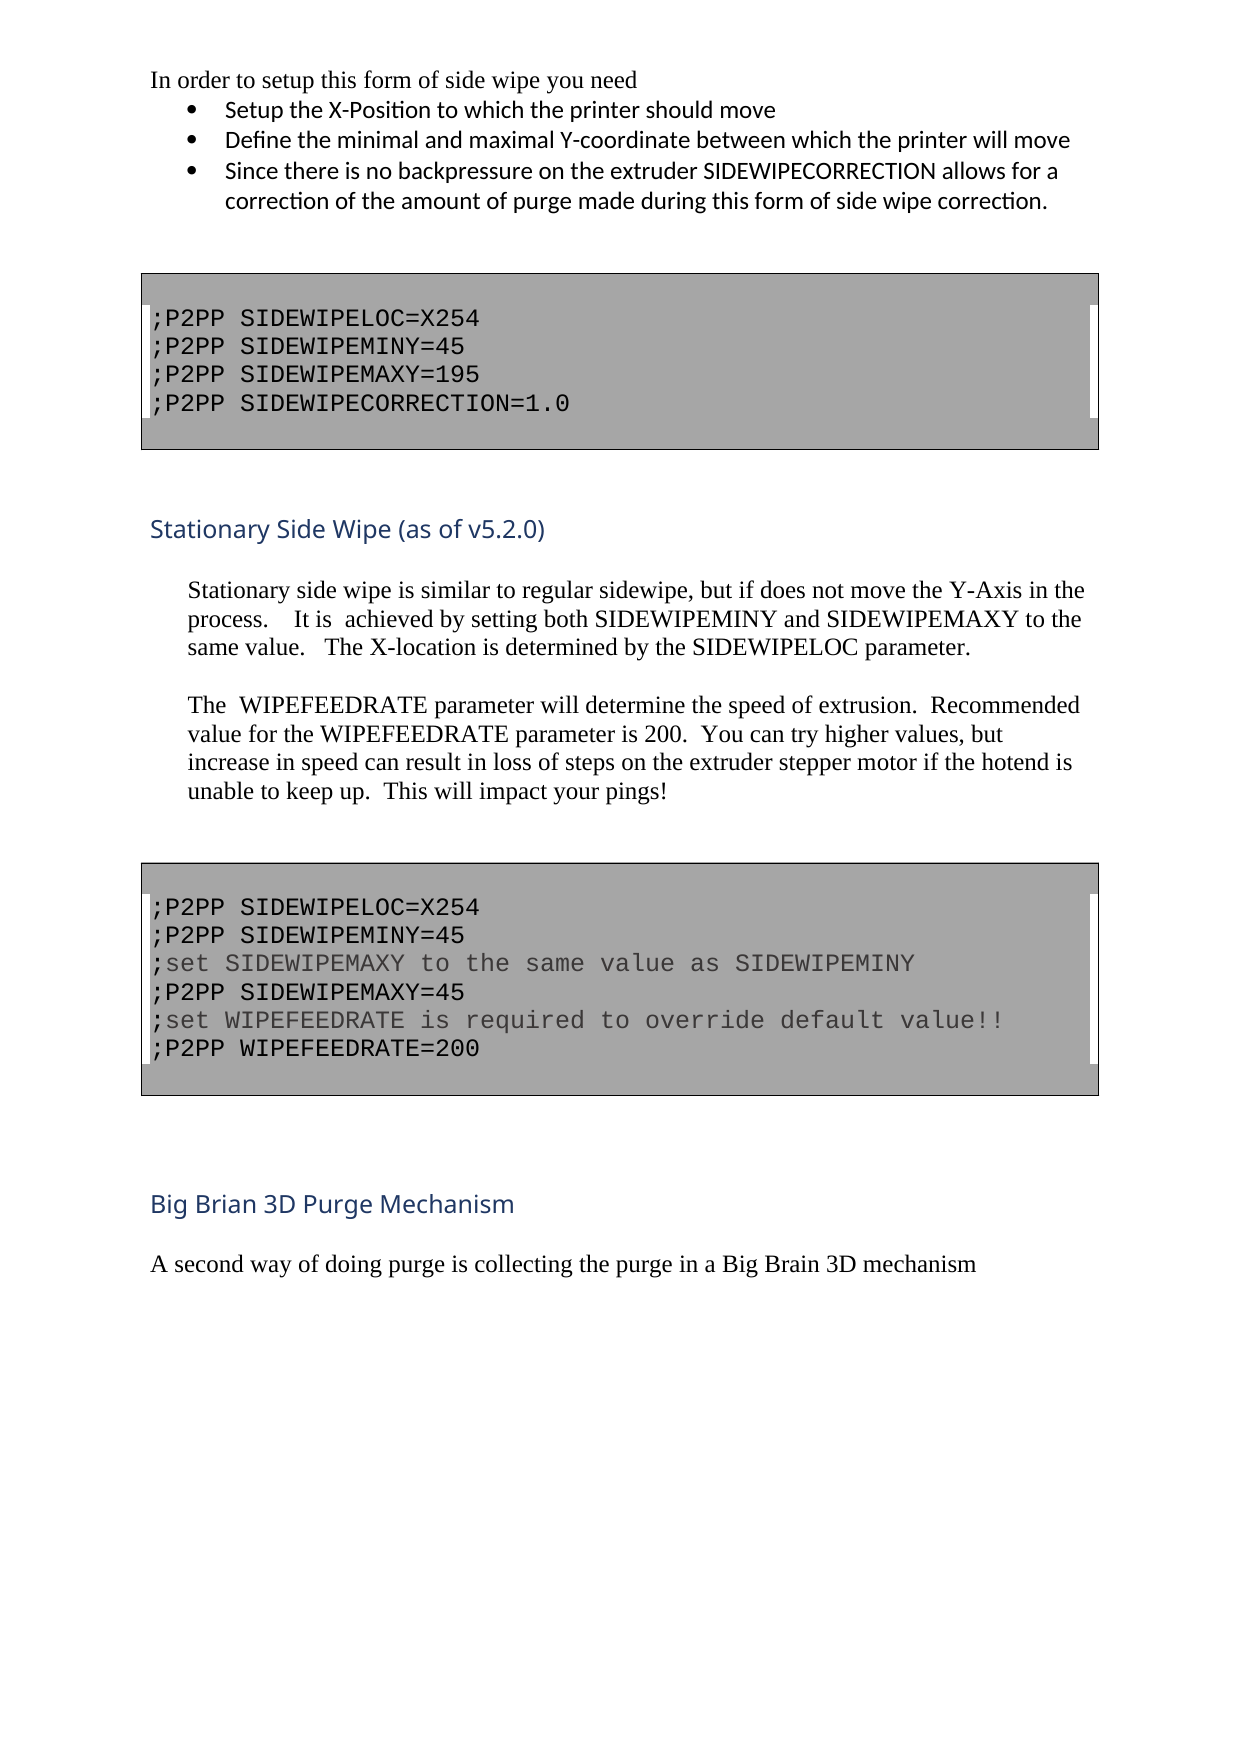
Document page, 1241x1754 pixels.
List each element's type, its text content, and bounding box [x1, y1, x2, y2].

text ;P2PP SIDEWIPELOC=X254 [150, 305, 1090, 333]
text ;P2PP WIPEFEEDRATE=200 [150, 1036, 1090, 1061]
text ;P2PP SIDEWIPEMINY=45 [150, 923, 1090, 951]
list Define the minimal and maximal Y-coordinate between which the printer will move [187, 124, 1090, 155]
subtitle Stationary Side Wipe (as of v5.2.0) [150, 512, 1090, 546]
text ;P2PP SIDEWIPECORRECTION=1.0 [150, 390, 1090, 415]
text Stationary side wipe is similar to regular sidewipe, but if does not move the Y-Axis in the process. It is achieved by setting both SIDEWIPEMINY and SIDEWIPEMAXY to the same value. The X-location is determined by the SIDEWIPELOC parameter. [187, 575, 1090, 661]
list Since there is no backpressure on the extruder SIDEWIPECORRECTION allows for a correction of the amount of purge made during this form of side wipe correction. [187, 155, 1090, 216]
text ;P2PP SIDEWIPEMAXY=45 [150, 979, 1090, 1008]
text ;set SIDEWIPEMAXY to the same value as SIDEWIPEMINY [150, 951, 1090, 979]
subtitle Big Brian 3D Purge Mechanism [150, 1187, 1090, 1221]
text The WIPEFEEDRATE parameter will determine the speed of extrusion. Recommended value for the WIPEFEEDRATE parameter is 200. You can try higher values, but increase in speed can result in loss of steps on the extruder stepper motor if the hotend is unable to keep up. This will impact your pings! [187, 690, 1090, 805]
text ;P2PP SIDEWIPEMINY=45 [150, 333, 1090, 362]
list Setup the X-Position to which the printer should move [187, 94, 1090, 124]
text ;P2PP SIDEWIPELOC=X254 [150, 894, 1090, 923]
text ;set WIPEFEEDRATE is required to override default value!! [150, 1008, 1090, 1036]
text In order to setup this form of side wipe you need [150, 65, 1090, 94]
text A second way of doing purge is collecting the purge in a Big Brain 3D mechanism [150, 1249, 1090, 1278]
text ;P2PP SIDEWIPEMAXY=195 [150, 362, 1090, 390]
